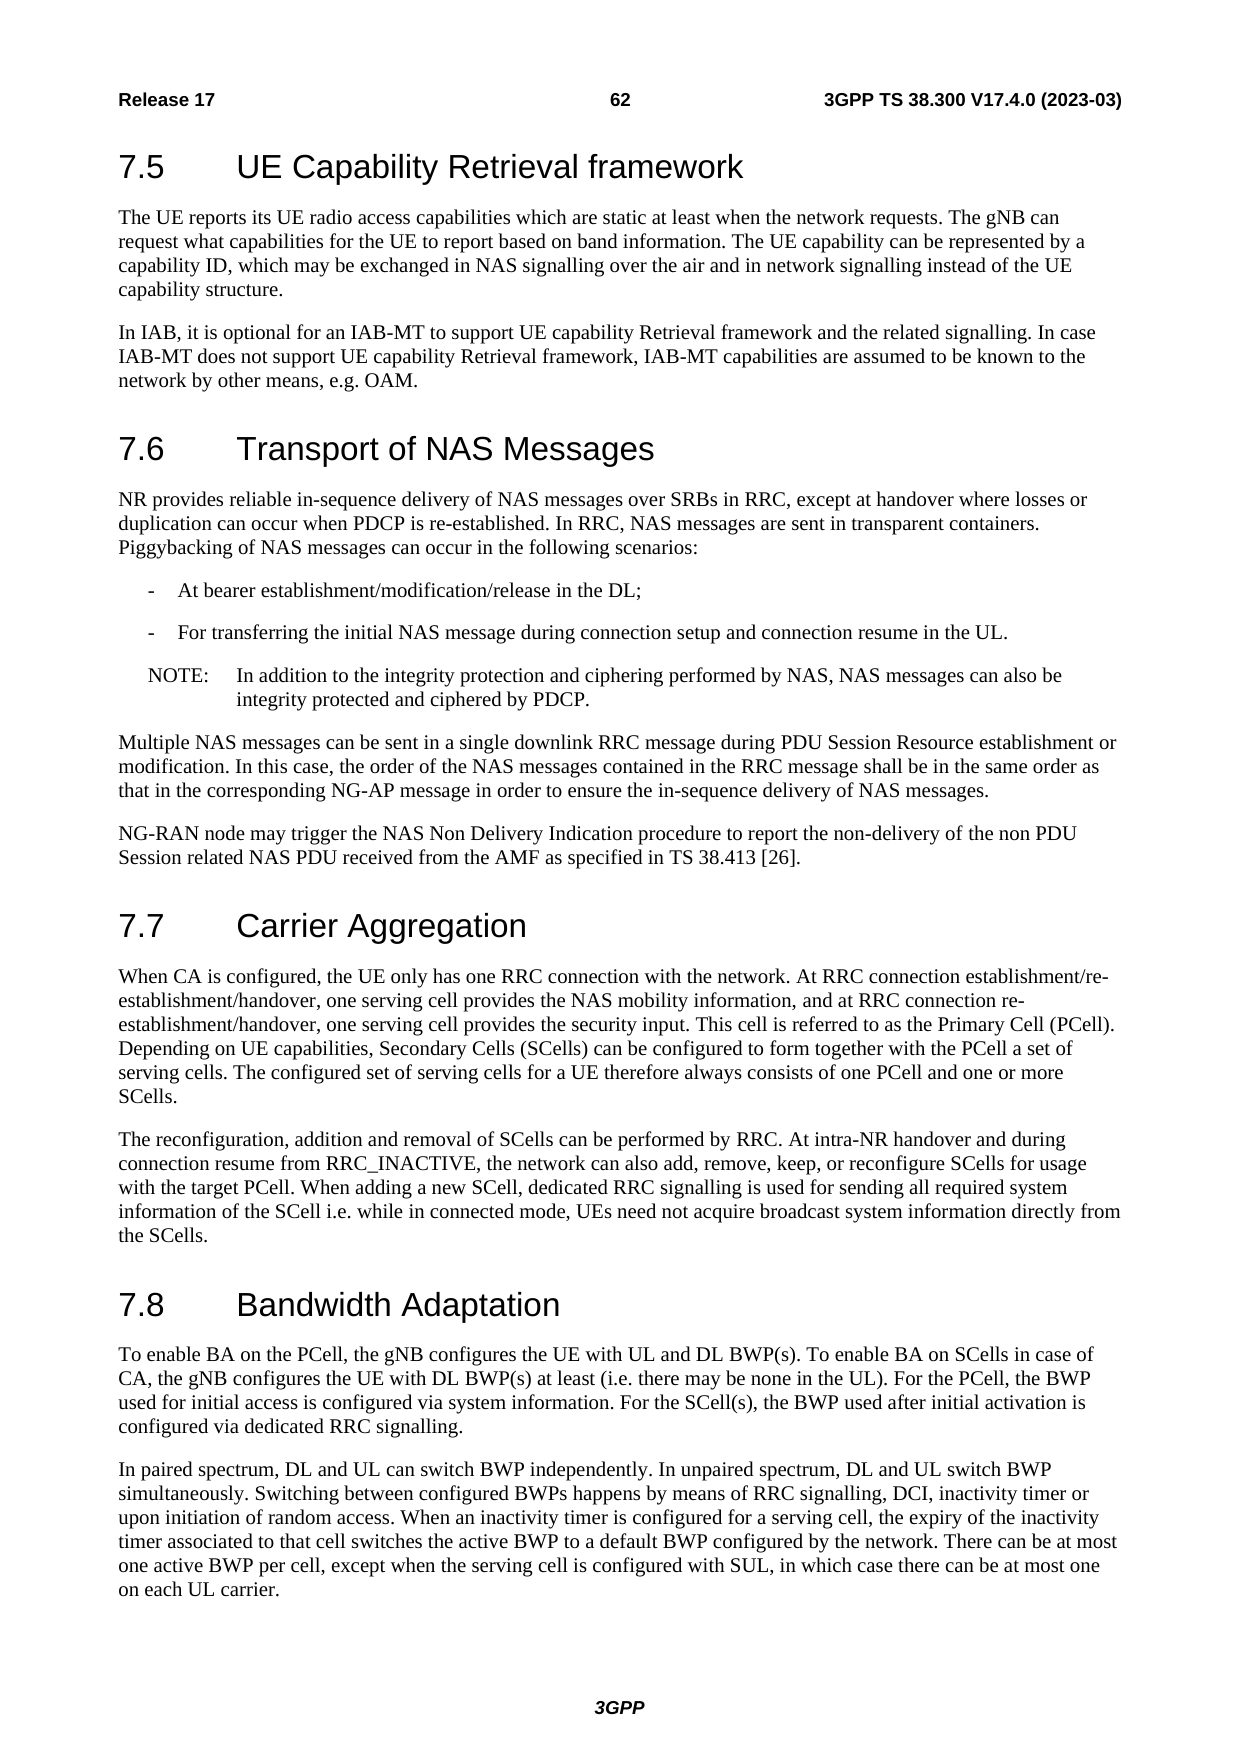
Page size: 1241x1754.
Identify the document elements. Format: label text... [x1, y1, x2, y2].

subtitle 7.6 Transport of NAS Messages [118, 429, 1122, 468]
text NOTE: In addition to the integrity protection and ciphering performed by NAS, NAS messages can also be integrity protected and ciphered by PDCP. [148, 663, 1122, 711]
text In paired spectrum, DL and UL can switch BWP independently. In unpaired spectrum, DL and UL switch BWP simultaneously. Switching between configured BWPs happens by means of RRC signalling, DCI, inactivity timer or upon initiation of random access. When an inactivity timer is configured for a serving cell, the expiry of the inactivity timer associated to that cell switches the active BWP to a default BWP configured by the network. There can be at most one active BWP per cell, except when the serving cell is configured with SUL, in which case there can be at most one on each UL carrier. [118, 1457, 1122, 1601]
subtitle 7.5 UE Capability Retrieval framework [118, 147, 1122, 186]
text The reconfiguration, addition and removal of SCells can be performed by RRC. At intra-NR handover and during connection resume from RRC_INACTIVE, the network can also add, remove, keep, or reconfigure SCells for usage with the target PCell. When adding a new SCell, dedicated RRC signalling is used for sending all required system information of the SCell i.e. while in connected mode, UEs need not acquire broadcast system information directly from the SCells. [118, 1127, 1122, 1247]
subtitle 7.7 Carrier Aggregation [118, 907, 1122, 945]
text The UE reports its UE radio access capabilities which are static at least when the network requests. The gNB can request what capabilities for the UE to report based on band information. The UE capability can be represented by a capability ID, which may be exchanged in NAS signalling over the air and in network signalling instead of the UE capability structure. [118, 205, 1122, 301]
text Multiple NAS messages can be sent in a single downlink RRC message during PDU Session Resource establishment or modification. In this case, the order of the NAS messages contained in the RRC message shall be in the same order as that in the corresponding NG-AP message in order to ensure the in-sequence delivery of NAS messages. [118, 730, 1122, 802]
text When CA is configured, the UE only has one RRC connection with the network. At RRC connection establishment/re-establishment/handover, one serving cell provides the NAS mobility information, and at RRC connection re-establishment/handover, one serving cell provides the security input. This cell is referred to as the Primary Cell (PCell). Depending on UE capabilities, Secondary Cells (SCells) can be configured to form together with the PCell a set of serving cells. The configured set of serving cells for a UE therefore always consists of one PCell and one or more SCells. [118, 964, 1122, 1108]
text To enable BA on the PCell, the gNB configures the UE with UL and DL BWP(s). To enable BA on SCells in case of CA, the gNB configures the UE with DL BWP(s) at least (i.e. there may be none in the UL). For the PCell, the BWP used for initial access is configured via system information. For the SCell(s), the BWP used after initial activation is configured via dedicated RRC signalling. [118, 1342, 1122, 1438]
subtitle 7.8 Bandwidth Adaptation [118, 1285, 1122, 1323]
text NR provides reliable in-sequence delivery of NAS messages over SRBs in RRC, except at handover where losses or duplication can occur when PDCP is re-established. In RRC, NAS messages are sent in transparent containers. Piggybacking of NAS messages can occur in the following scenarios: [118, 487, 1122, 559]
text - For transferring the initial NAS message during connection setup and connection resume in the UL. [148, 620, 1122, 644]
text NG-RAN node may trigger the NAS Non Delivery Indication procedure to report the non-delivery of the non PDU Session related NAS PDU received from the AMF as specified in TS 38.413 [26]. [118, 821, 1122, 869]
text In IAB, it is optional for an IAB-MT to support UE capability Retrieval framework and the related signalling. In case IAB-MT does not support UE capability Retrieval framework, IAB-MT capabilities are assumed to be known to the network by other means, e.g. OAM. [118, 320, 1122, 392]
text - At bearer establishment/modification/release in the DL; [148, 577, 1122, 602]
